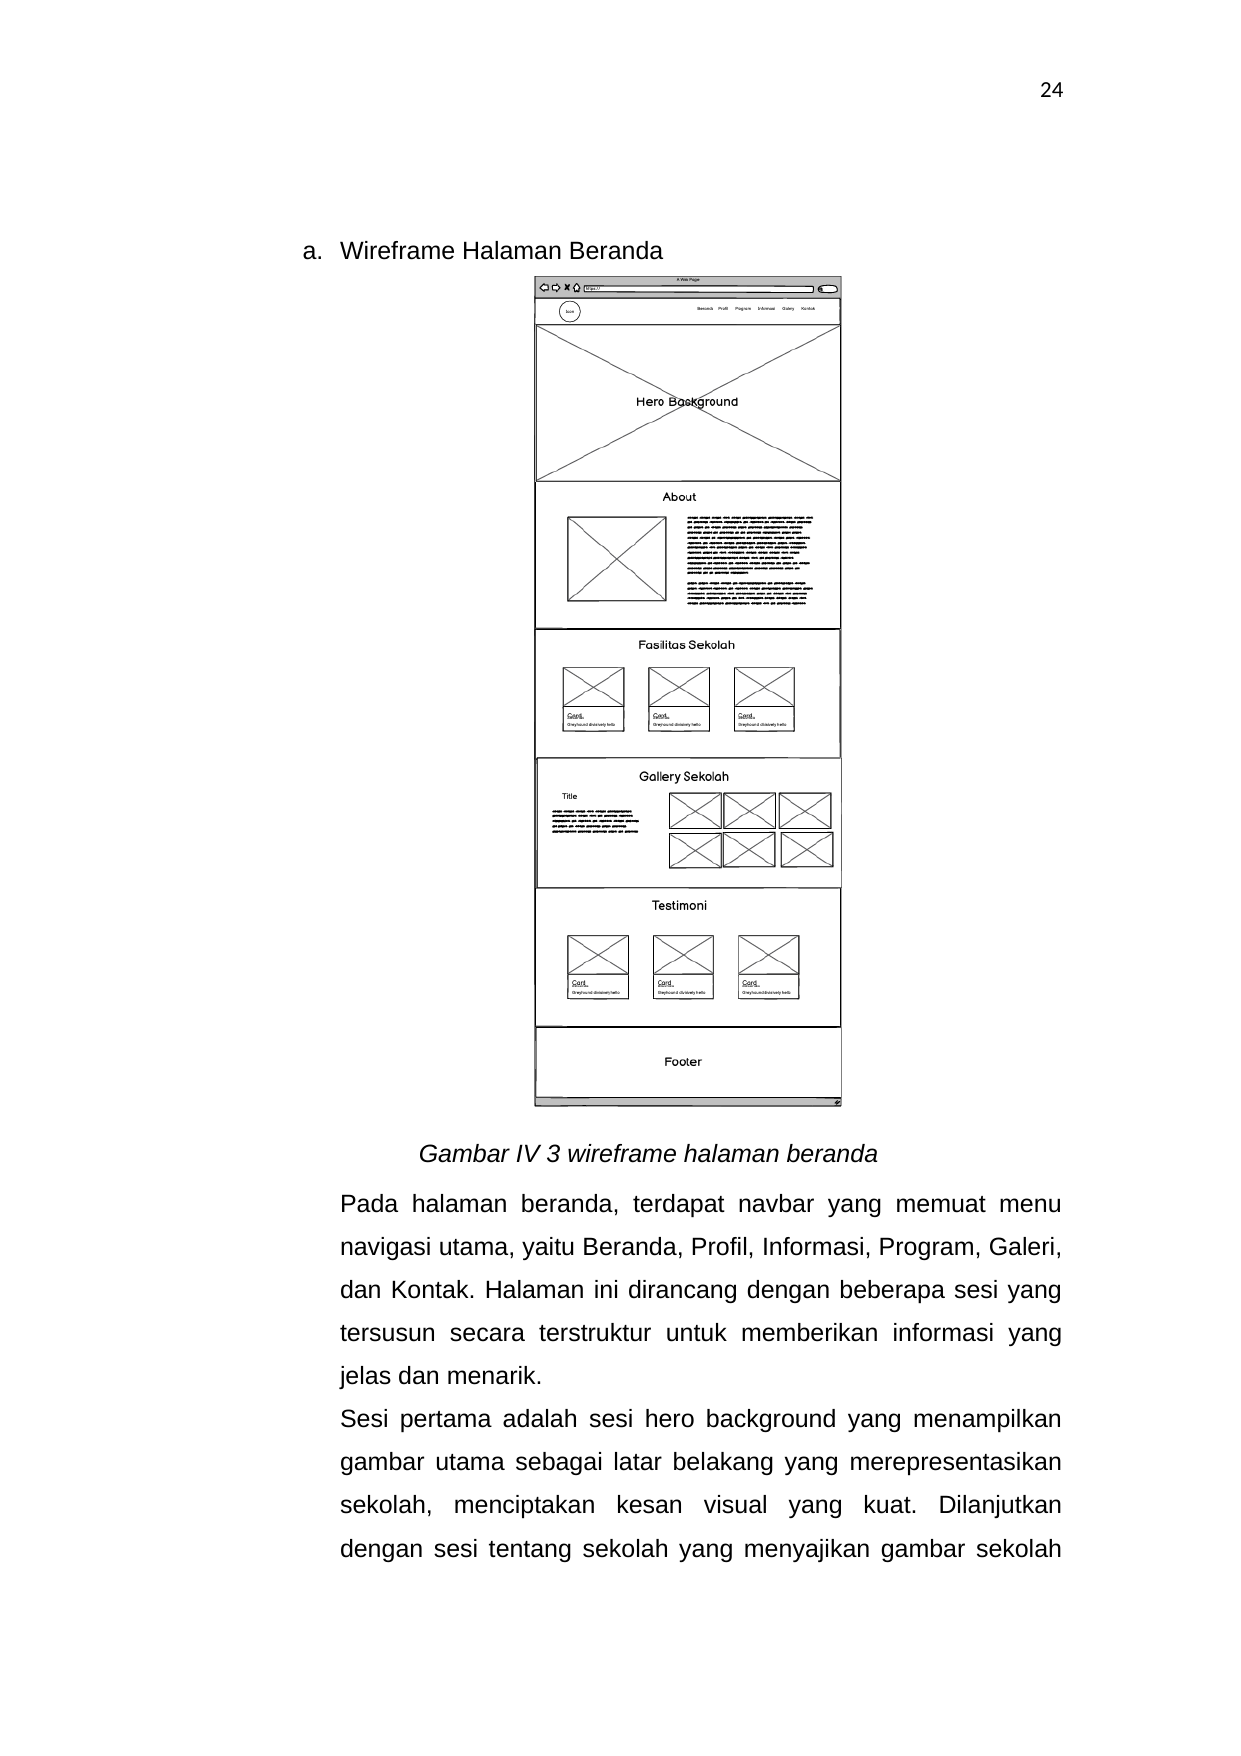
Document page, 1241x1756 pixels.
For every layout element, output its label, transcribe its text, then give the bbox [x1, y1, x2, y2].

list Pada halaman beranda, terdapat navbar yang memuat menu navigasi utama, yaitu Beranda, Profil, Informasi, Program, Galeri, dan Kontak. Halaman ini dirancang dengan beberapa sesi yang tersusun secara terstruktur untuk memberikan informasi yang jelas dan menarik. [340, 1189, 1063, 1390]
picture [532, 276, 842, 1108]
list Wireframe Halaman Beranda [302, 236, 1063, 265]
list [340, 1404, 1063, 1562]
